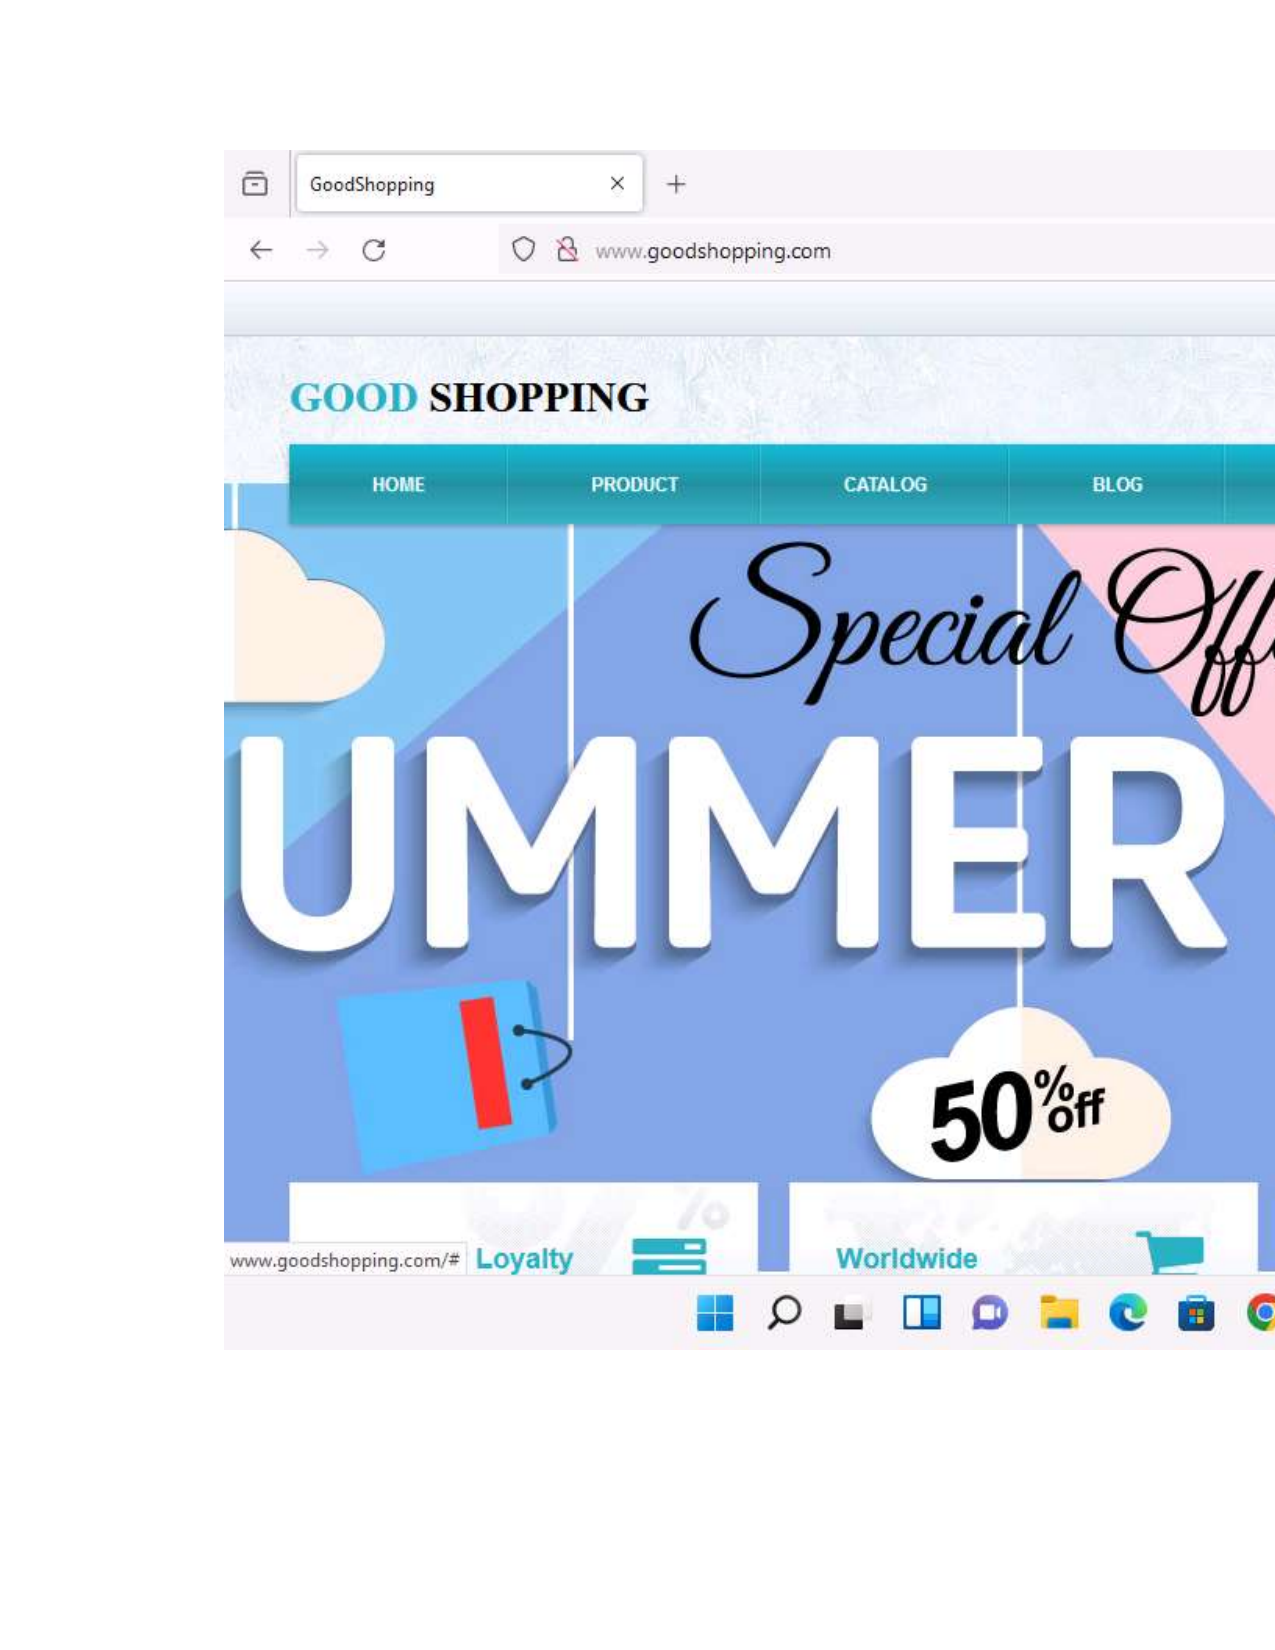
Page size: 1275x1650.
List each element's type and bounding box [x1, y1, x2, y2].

picture [224, 150, 1275, 1350]
